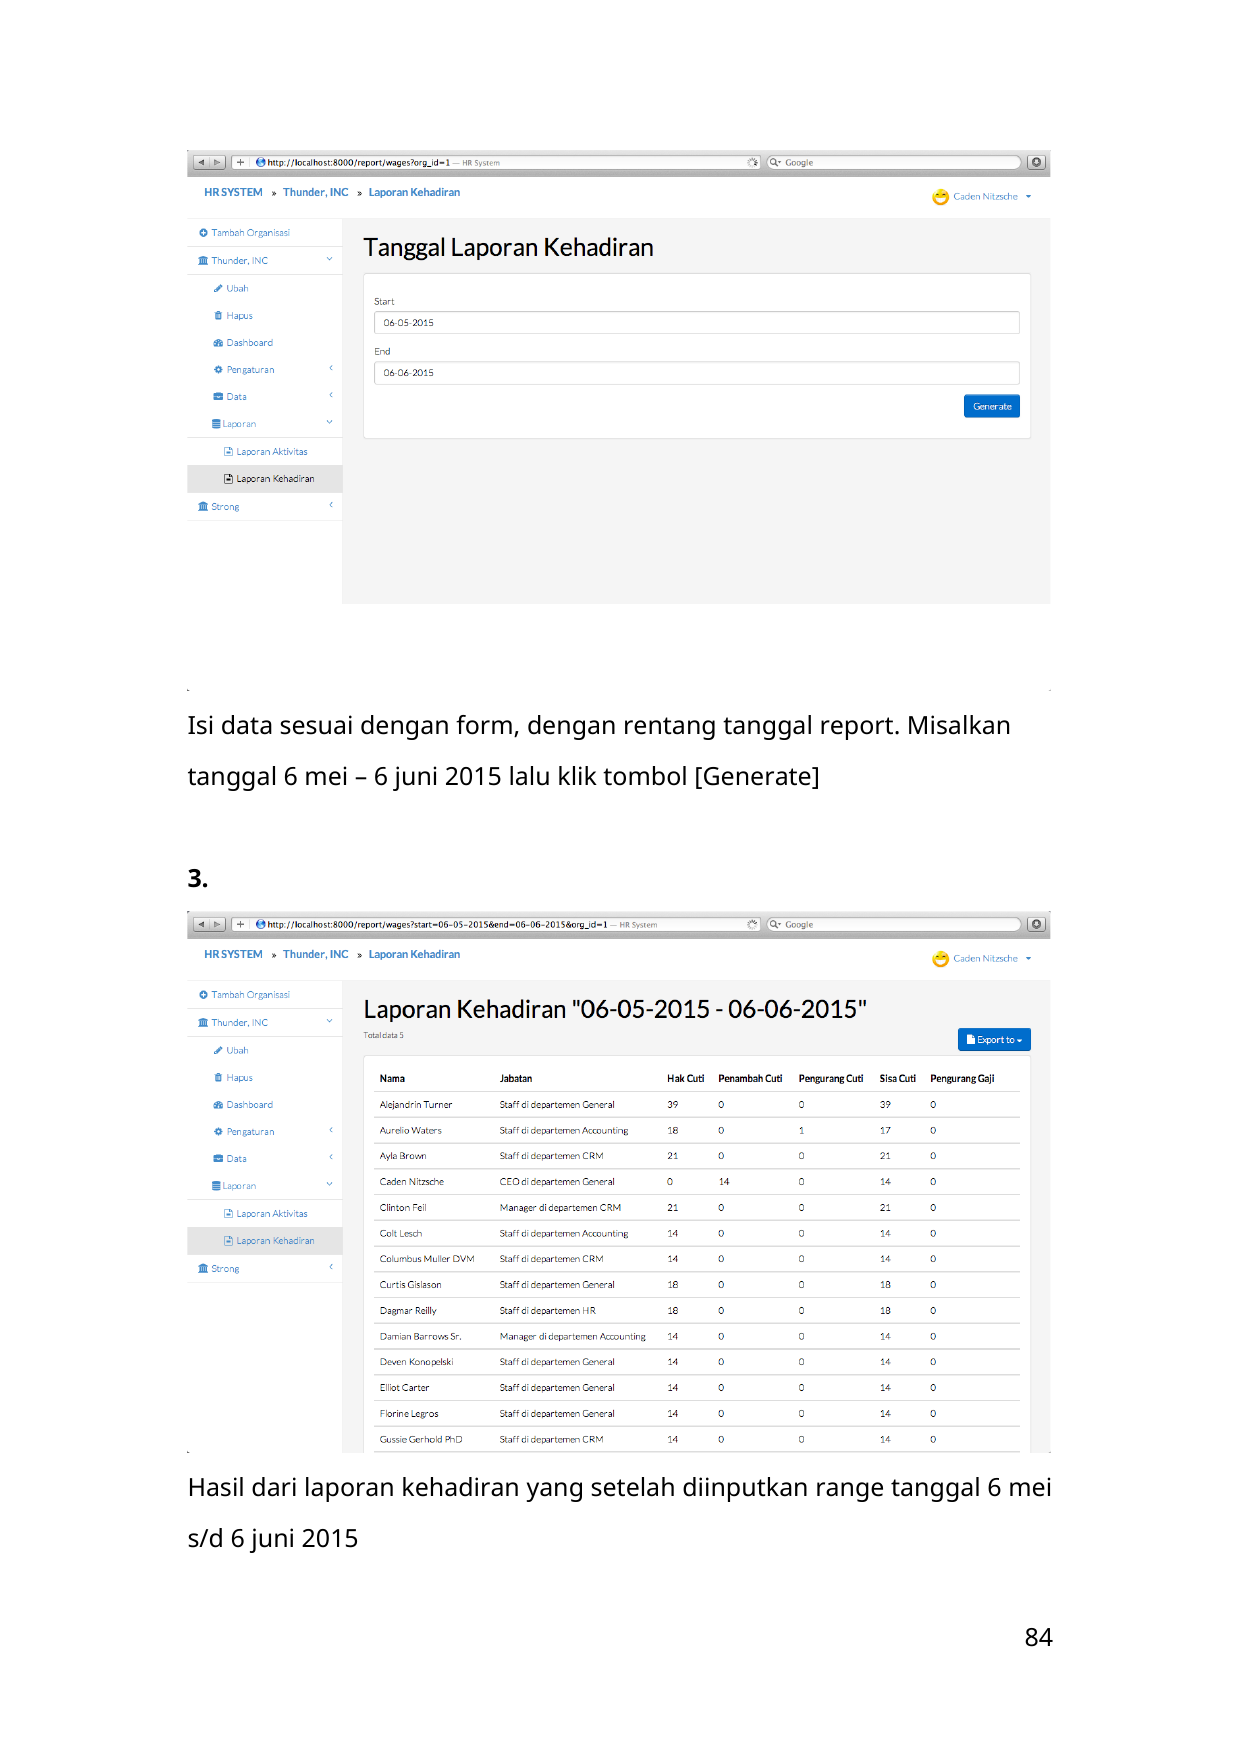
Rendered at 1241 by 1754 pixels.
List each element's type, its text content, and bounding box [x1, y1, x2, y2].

picture [187, 911, 1051, 1453]
text Hasil dari laporan kehadiran yang setelah diinputkan range tanggal 6 mei s/d 6 juni 2015 [187, 1469, 1053, 1555]
text 3. [187, 861, 1053, 895]
text Isi data sesuai dengan form, dengan rentang tanggal report. Misalkan tanggal 6 mei – 6 juni 2015 lalu klik tombol [Generate] [187, 708, 1053, 793]
picture [187, 150, 1051, 691]
